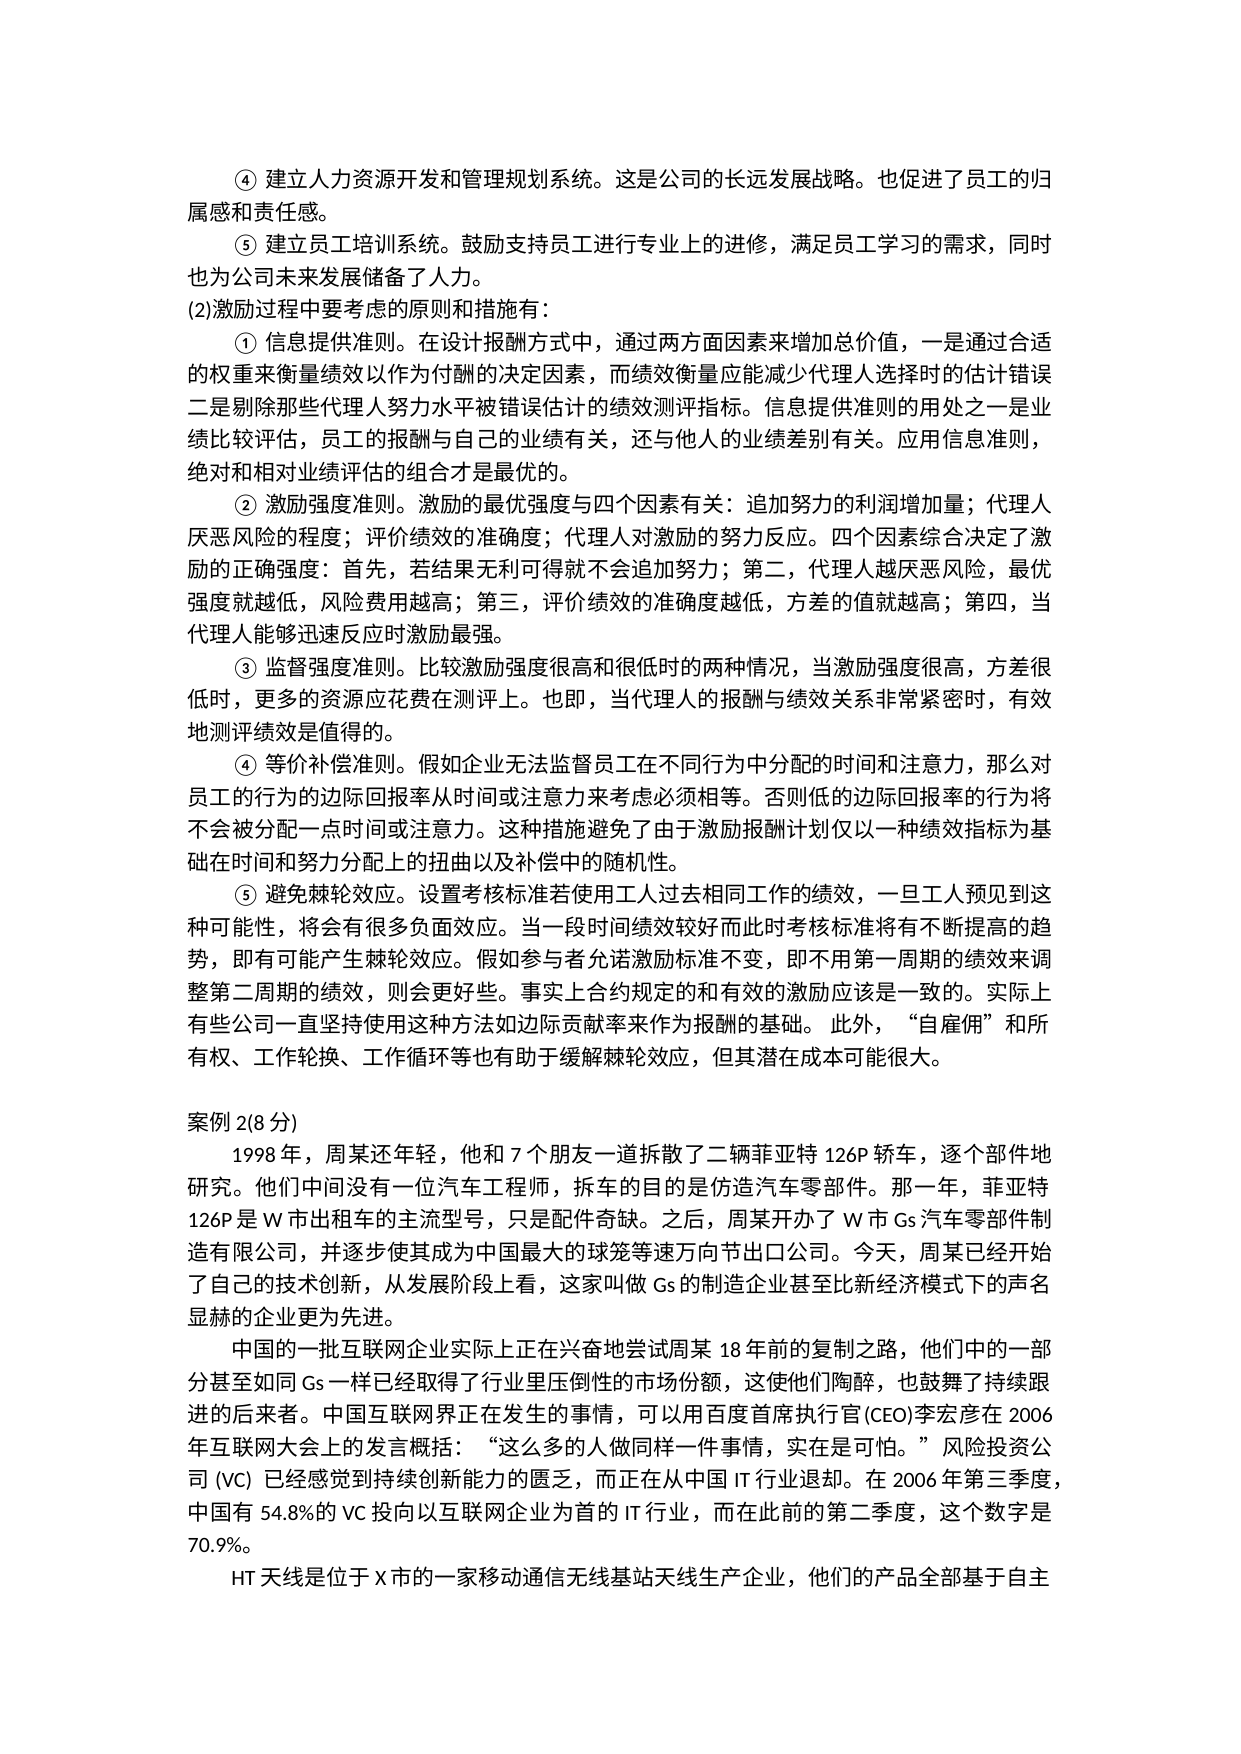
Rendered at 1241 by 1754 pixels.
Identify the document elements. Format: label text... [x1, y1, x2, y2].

text ①信息提供准则。在设计报酬方式中，通过两方面因素来增加总价值，一是通过合适的权重来衡量绩效以作为付酬的决定因素，而绩效衡量应能减少代理人选择时的估计错误；二是剔除那些代理人努力水平被错误估计的绩效测评指标。信息提供准则的用处之一是业绩比较评估，员工的报酬与自己的业绩有关，还与他人的业绩差别有关。应用信息准则，绝对和相对业绩评估的组合才是最优的。 [187, 324, 1053, 487]
text ⑤避免棘轮效应。设置考核标准若使用工人过去相同工作的绩效，一旦工人预见到这种可能性，将会有很多负面效应。当一段时间绩效较好而此时考核标准将有不断提高的趋势，即有可能产生棘轮效应。假如参与者允诺激励标准不变，即不用第一周期的绩效来调整第二周期的绩效，则会更好些。事实上合约规定的和有效的激励应该是一致的。实际上有些公司一直坚持使用这种方法如边际贡献率来作为报酬的基础。 此外，“自雇佣”和所有权、工作轮换、工作循环等也有助于缓解棘轮效应，但其潜在成本可能很大。 [187, 877, 1053, 1072]
text ⑤建立员工培训系统。鼓励支持员工进行专业上的进修，满足员工学习的需求，同时也为公司未来发展储备了人力。 [187, 227, 1053, 292]
text 1998年，周某还年轻，他和7个朋友一道拆散了二辆菲亚特126P轿车，逐个部件地研究。他们中间没有一位汽车工程师，拆车的目的是仿造汽车零部件。那一年，菲亚特126P是W 市出租车的主流型号，只是配件奇缺。之后，周某开办了W市Gs汽车零部件制造有限公司，并逐步使其成为中国最大的球笼等速万向节出口公司。今天，周某已经开始了自己的技术创新，从发展阶段上看，这家叫做Gs的制造企业甚至比新经济模式下的声名显赫的企业更为先进。 [187, 1137, 1053, 1332]
text 中国的一批互联网企业实际上正在兴奋地尝试周某18年前的复制之路，他们中的一部分甚至如同Gs一样已经取得了行业里压倒性的市场份额，这使他们陶醉，也鼓舞了持续跟进的后来者。中国互联网界正在发生的事情，可以用百度首席执行官(CEO)李宏彦在2006年互联网大会上的发言概括：“这么多的人做同样一件事情，实在是可怕。”风险投资公司 (VC) 已经感觉到持续创新能力的匮乏，而正在从中国IT行业退却。在2006年第三季度，中国有54.8%的VC投向以互联网企业为首的IT行业，而在此前的第二季度，这个数字是70.9%。 [187, 1332, 1053, 1559]
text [187, 1559, 1053, 1592]
text (2)激励过程中要考虑的原则和措施有： [187, 292, 1053, 324]
text ④等价补偿准则。假如企业无法监督员工在不同行为中分配的时间和注意力，那么对员工的行为的边际回报率从时间或注意力来考虑必须相等。否则低的边际回报率的行为将不会被分配一点时间或注意力。这种措施避免了由于激励报酬计划仅以一种绩效指标为基础在时间和努力分配上的扭曲以及补偿中的随机性。 [187, 747, 1053, 877]
text 案例2(8分) [187, 1104, 1053, 1137]
text ④建立人力资源开发和管理规划系统。这是公司的长远发展战略。也促进了员工的归属感和责任感。 [187, 162, 1053, 227]
text ②激励强度准则。激励的最优强度与四个因素有关：追加努力的利润增加量；代理人厌恶风险的程度；评价绩效的准确度；代理人对激励的努力反应。四个因素综合决定了激励的正确强度：首先，若结果无利可得就不会追加努力；第二，代理人越厌恶风险，最优强度就越低，风险费用越高；第三，评价绩效的准确度越低，方差的值就越高；第四，当代理人能够迅速反应时激励最强。 [187, 487, 1053, 649]
text ③监督强度准则。比较激励强度很高和很低时的两种情况，当激励强度很高，方差很低时，更多的资源应花费在测评上。也即，当代理人的报酬与绩效关系非常紧密时，有效地测评绩效是值得的。 [187, 649, 1053, 747]
